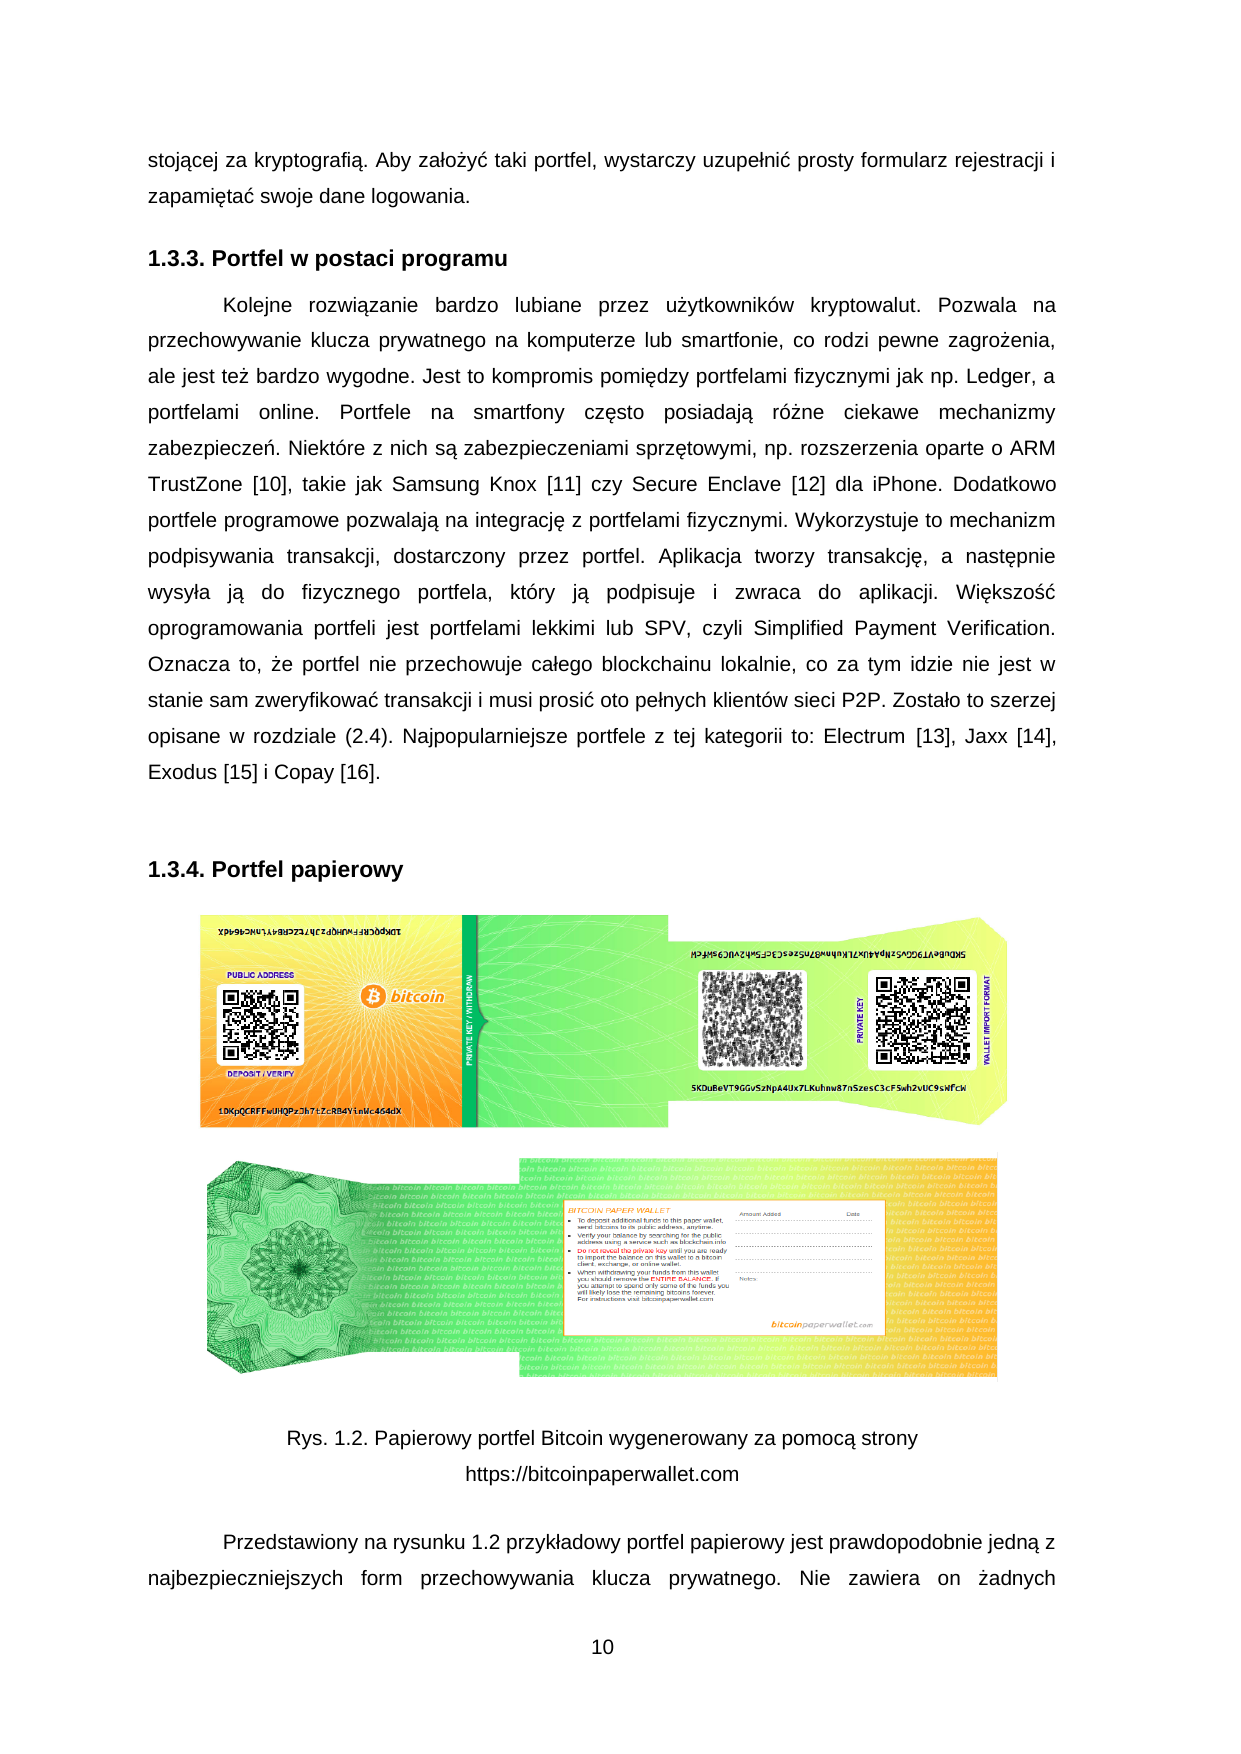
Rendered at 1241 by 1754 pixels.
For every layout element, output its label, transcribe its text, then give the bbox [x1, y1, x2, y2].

picture [191, 904, 1014, 1141]
text Rys. 1.2. Papierowy portfel Bitcoin wygenerowany za pomocą strony https://bitcoinpaperwallet.com [148, 1426, 1057, 1486]
text Kolejne rozwiązanie bardzo lubiane przez użytkowników kryptowalut. Pozwala na przechowywanie klucza prywatnego na komputerze lub smartfonie, co rodzi pewne zagrożenia, ale jest też bardzo wygodne. Jest to kompromis pomiędzy portfelami fizycznymi jak np. Ledger, a portfelami online. Portfele na smartfony często posiadają różne ciekawe mechanizmy zabezpieczeń. Niektóre z nich są zabezpieczeniami sprzętowymi, np. rozszerzenia oparte o ARM TrustZone , takie jak Samsung Knox czy Secure Enclave dla iPhone. Dodatkowo portfele programowe pozwalają na integrację z portfelami fizycznymi. Wykorzystuje to mechanizm podpisywania transakcji, dostarczony przez portfel. Aplikacja tworzy transakcję, a następnie wysyła ją do fizycznego portfela, który ją podpisuje i zwraca do aplikacji. Większość oprogramowania portfeli jest portfelami lekkimi lub SPV, czyli Simplified Payment Verification. Oznacza to, że portfel nie przechowuje całego blockchainu lokalnie, co za tym idzie nie jest w stanie sam zweryfikować transakcji i musi prosić oto pełnych klientów sieci P2P. Zostało to szerzej opisane w rozdziale (2.4). Najpopularniejsze portfele z tej kategorii to: Electrum , Jaxx , Exodus i Copay . [148, 292, 1057, 783]
subtitle 1.3.3. Portfel w postaci programu [148, 244, 1057, 271]
subtitle 1.3.4. Portfel papierowy [148, 856, 1057, 883]
picture [207, 1152, 998, 1382]
